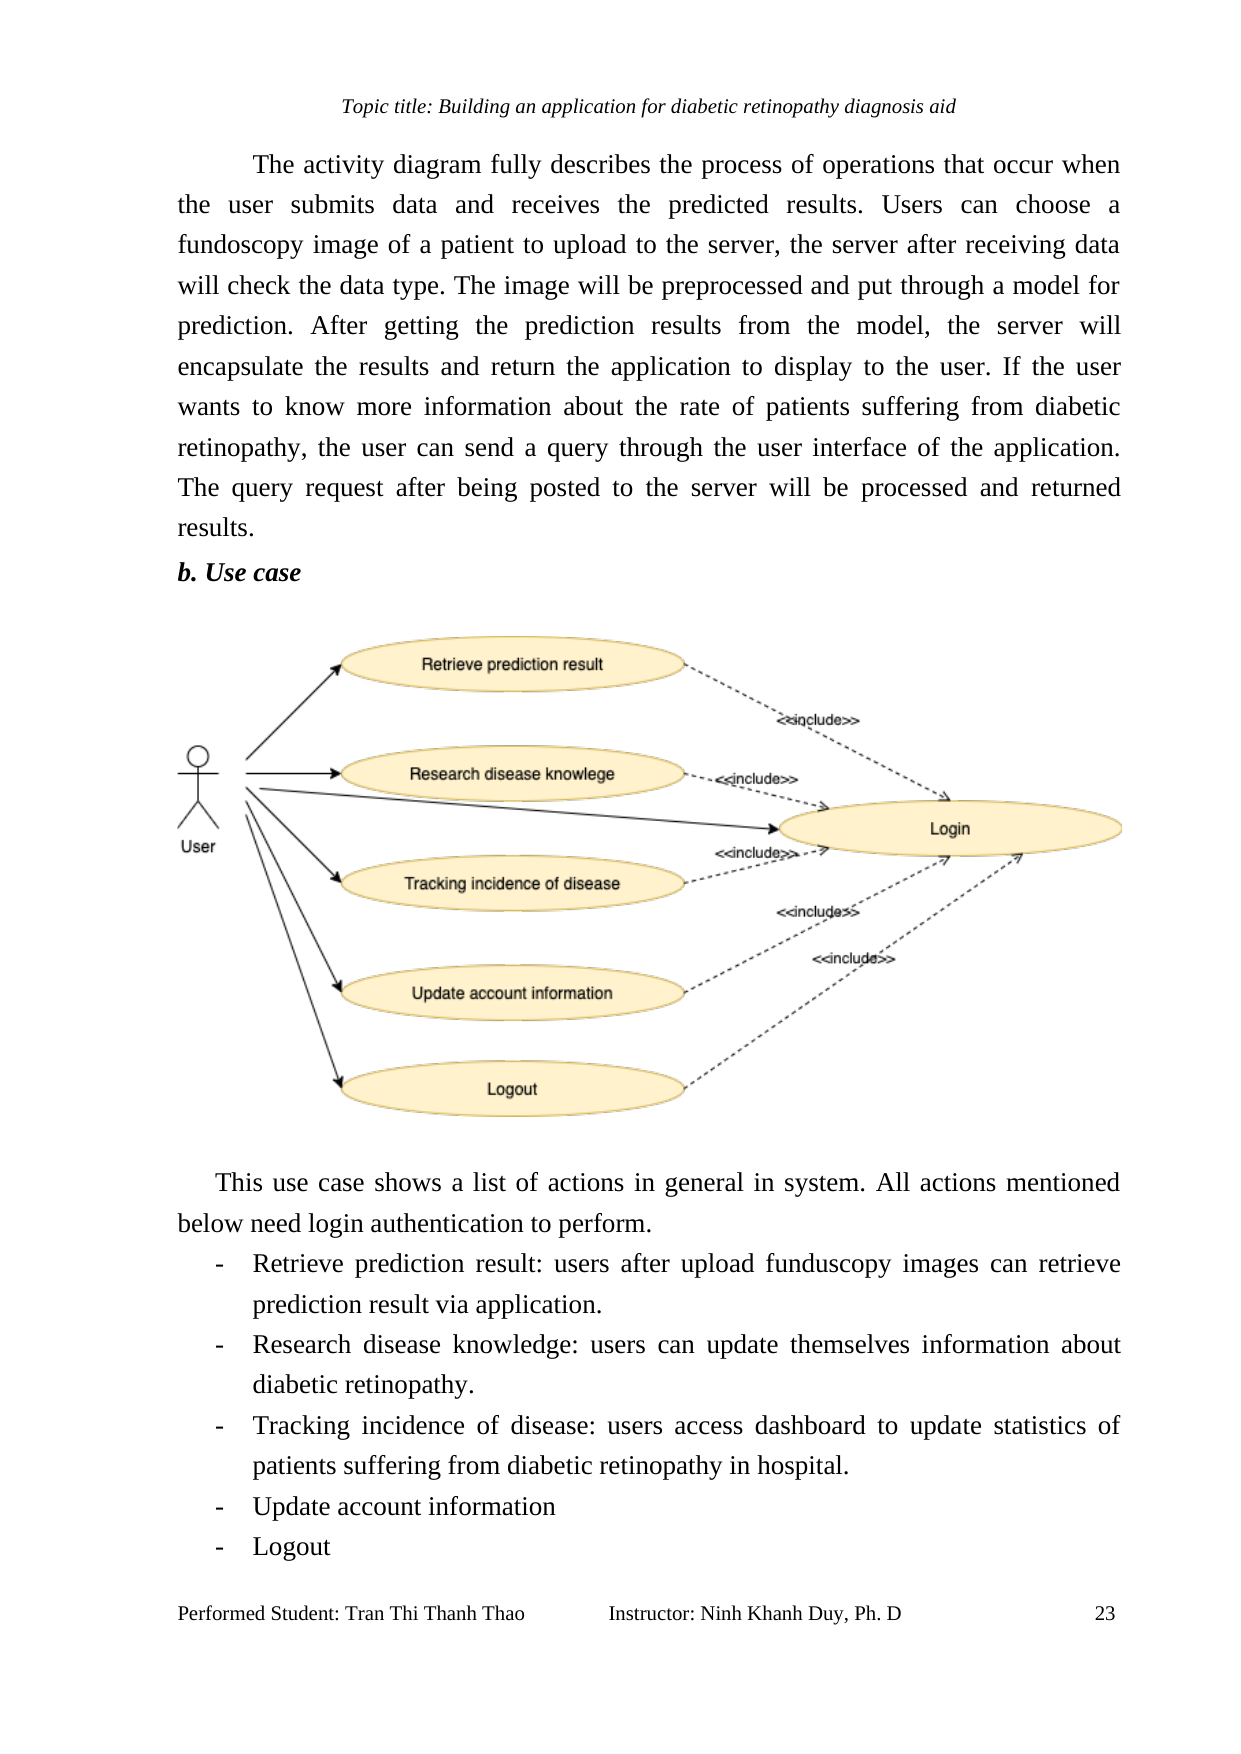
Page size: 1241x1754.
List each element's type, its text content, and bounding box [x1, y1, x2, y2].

text This use case shows a list of actions in general in system. All actions mentioned below need login authentication to perform. [177, 1167, 1122, 1238]
text The activity diagram fully describes the process of operations that occur when the user submits data and receives the predicted results. Users can choose a fundoscopy image of a patient to upload to the server, the server after receiving data will check the data type. The image will be preprocessed and put through a model for prediction. After getting the prediction results from the model, the server will encapsulate the results and return the application to display to the user. If the user wants to know more information about the rate of patients suffering from diabetic retinopathy, the user can send a query through the user interface of the application. The query request after being posted to the server will be processed and returned results. [177, 148, 1122, 543]
list Research disease knowledge: users can update themselves information about diabetic retinopathy. [215, 1328, 1122, 1400]
list Logout [215, 1530, 1122, 1561]
list Tracking incidence of disease: users access dashboard to update statistics of patients suffering from diabetic retinopathy in hospital. [215, 1409, 1122, 1481]
picture [177, 636, 1123, 1117]
subtitle b. Use case [177, 556, 1122, 587]
list Retrieve prediction result: users after upload funduscopy images can retrieve prediction result via application. [215, 1247, 1122, 1319]
list Update account information [215, 1490, 1122, 1521]
